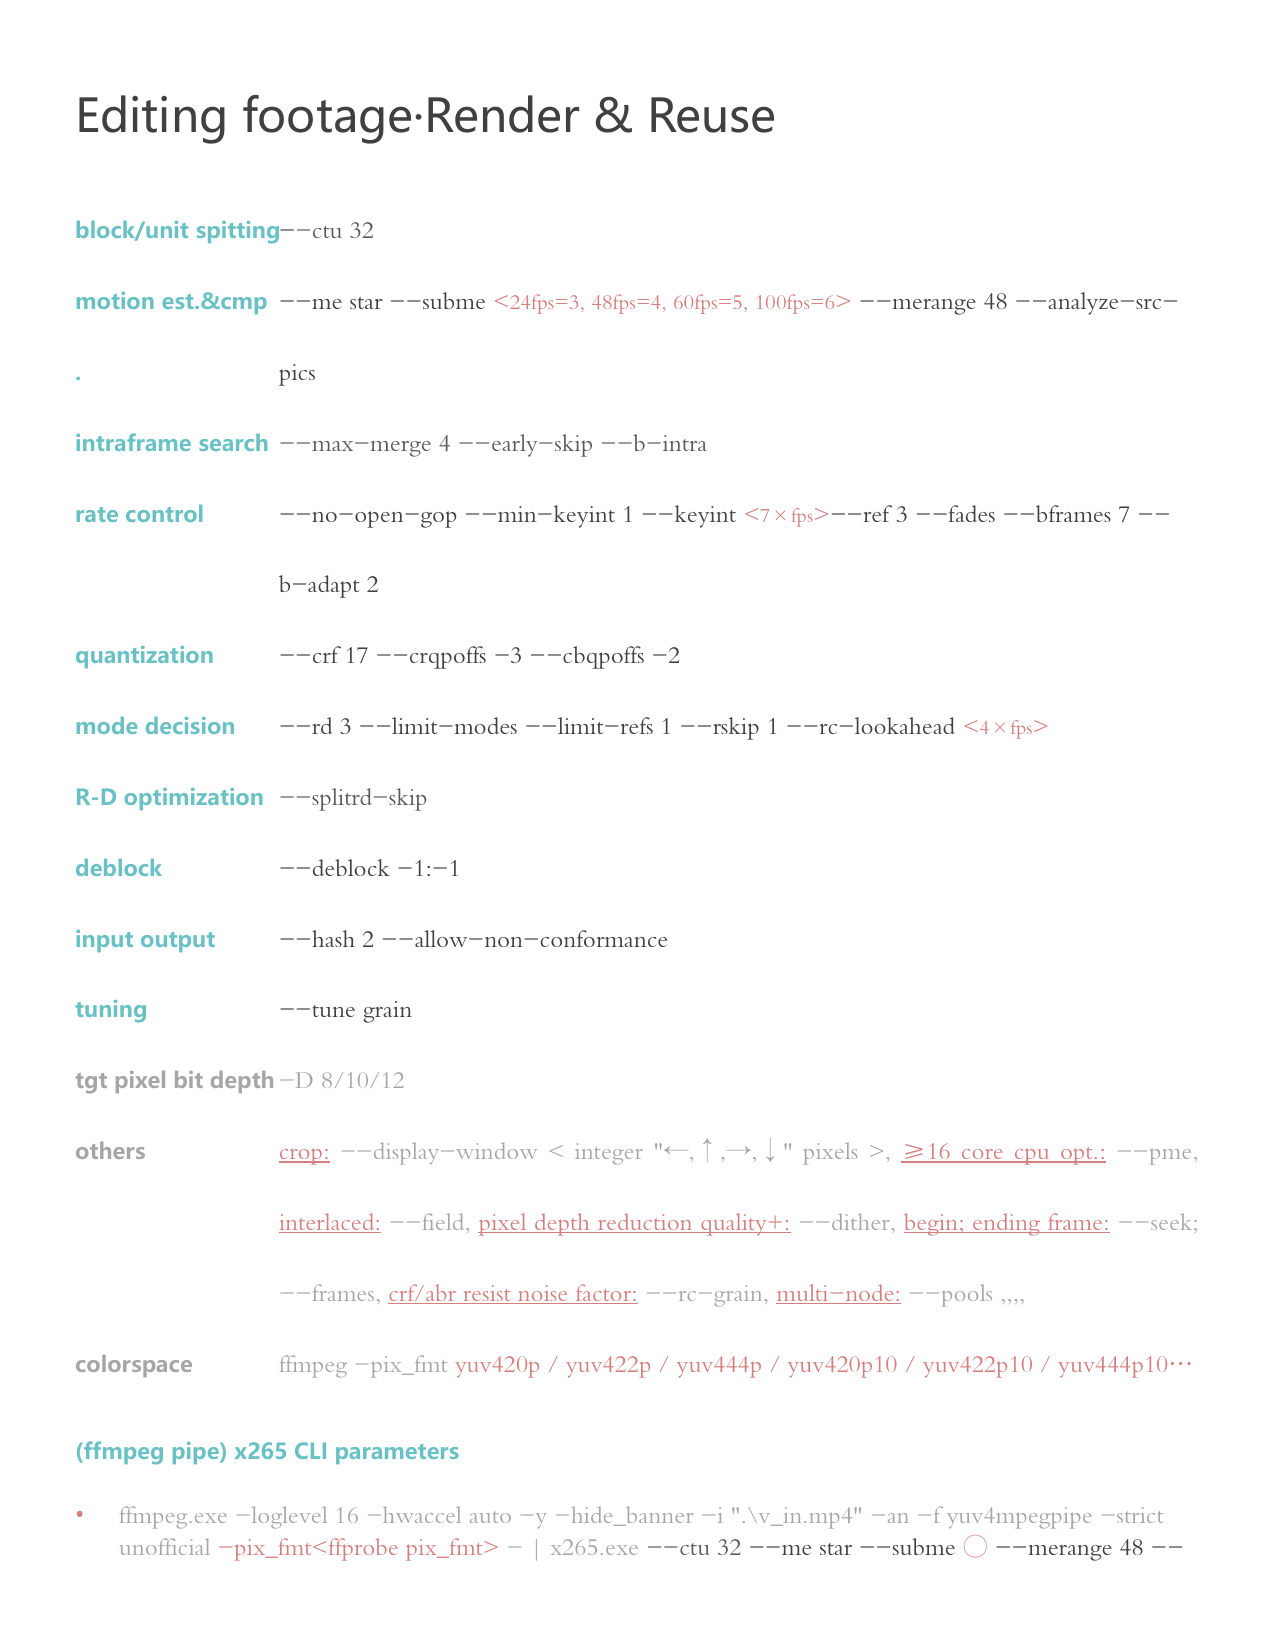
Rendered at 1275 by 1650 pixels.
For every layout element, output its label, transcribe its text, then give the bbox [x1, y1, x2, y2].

text Editing footage·Render & Reuse [75, 80, 1200, 148]
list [75, 1497, 1200, 1565]
text (ffmpeg pipe) x265 CLI parameters [75, 1434, 1200, 1468]
